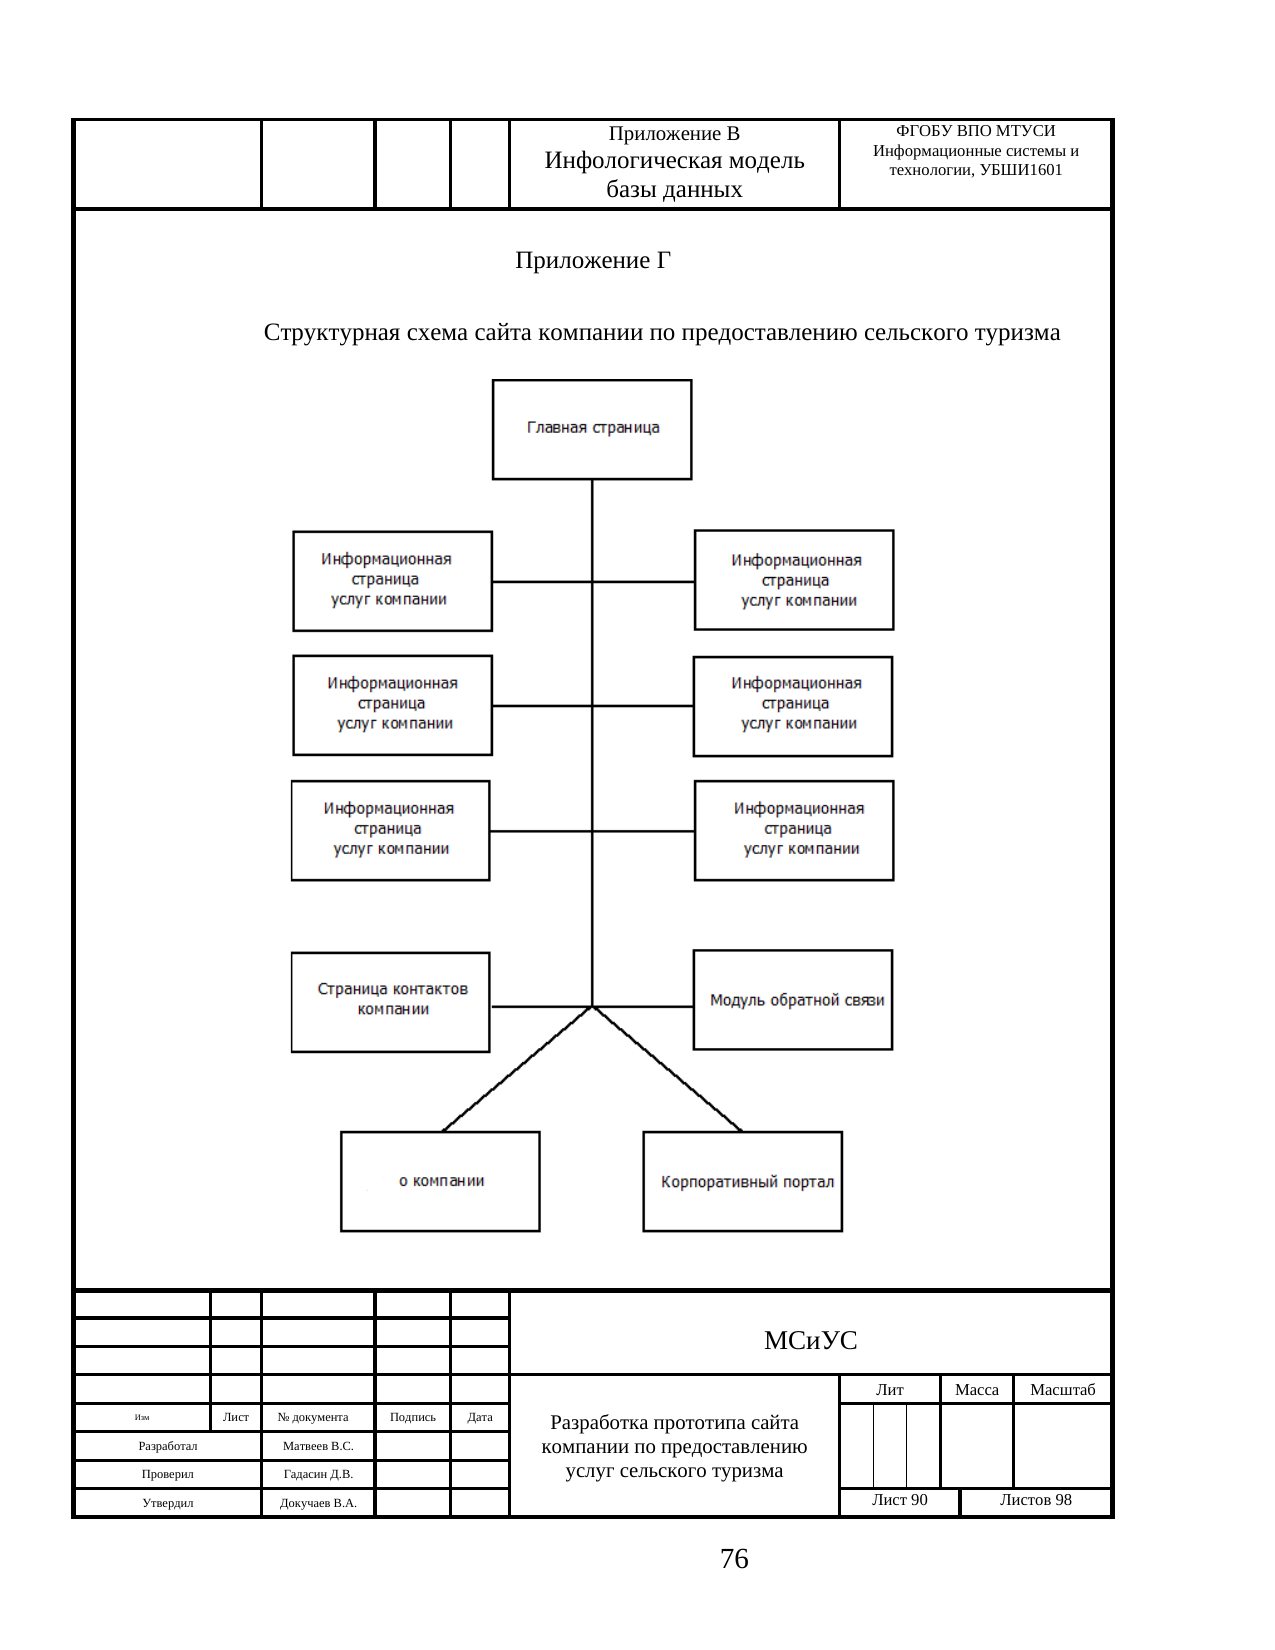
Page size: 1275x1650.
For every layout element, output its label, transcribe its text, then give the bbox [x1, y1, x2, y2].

table_cell [874, 1405, 906, 1430]
table_cell [377, 121, 449, 206]
table_cell [76, 1293, 209, 1316]
table_cell Лист 90 [841, 1490, 958, 1515]
table_cell [942, 1430, 1012, 1487]
table_cell [76, 1320, 209, 1345]
table_cell [212, 1293, 260, 1316]
table_cell Листов 98 [962, 1490, 1110, 1515]
table_cell [377, 1376, 449, 1402]
table_cell [841, 1430, 873, 1487]
table_cell Докучаев В.А. [263, 1490, 373, 1515]
table_cell [263, 1348, 373, 1373]
table_cell Лит [841, 1376, 939, 1402]
table_cell [452, 1376, 508, 1402]
table_cell Масса [942, 1376, 1012, 1402]
table_cell [76, 121, 260, 206]
table_cell Разработал [76, 1433, 260, 1458]
table_cell Проверил [76, 1462, 260, 1487]
table_cell [841, 1405, 873, 1430]
table_cell [377, 1348, 449, 1373]
table_cell [452, 1462, 508, 1487]
table_cell Подпись [377, 1405, 449, 1430]
table_cell Масштаб [1015, 1376, 1110, 1402]
table_cell [263, 1320, 373, 1345]
table_cell [212, 1348, 260, 1373]
table_cell Матвеев В.С. [263, 1433, 373, 1458]
table_cell [452, 121, 508, 206]
table_cell [212, 1320, 260, 1345]
table_cell [263, 1376, 373, 1402]
table_cell [452, 1320, 508, 1345]
table_cell Изм [76, 1405, 209, 1430]
picture [290, 379, 896, 1235]
table_cell [942, 1405, 1012, 1430]
table_cell Разработка прототипа сайта компании по предоставлению услуг сельского туризма [511, 1376, 838, 1515]
table_cell МСиУС [511, 1293, 1110, 1373]
table_cell [1015, 1405, 1110, 1430]
table_cell ФГОБУ ВПО МТУСИ Информационные системы и технологии, УБШИ1601 [841, 121, 1110, 206]
table_cell [263, 1293, 373, 1316]
table_cell [377, 1490, 449, 1515]
table_cell № документа [263, 1405, 373, 1430]
table_cell [452, 1433, 508, 1458]
table_cell [907, 1405, 939, 1487]
table_cell Лист [212, 1405, 260, 1430]
table_cell [212, 1376, 260, 1402]
table_cell [76, 1376, 209, 1402]
table_cell [76, 1348, 209, 1373]
table_cell [377, 1293, 449, 1316]
table_cell Утвердил [76, 1490, 260, 1515]
table_cell Приложение Г Структурная схема сайта компании по предоставлению сельского туризма [76, 211, 1110, 1288]
table_cell Гадасин Д.В. [263, 1462, 373, 1487]
table_cell [874, 1430, 906, 1487]
table_cell Приложение В Инфологическая модель базы данных [511, 121, 838, 206]
table_cell [1015, 1430, 1110, 1487]
table_cell [377, 1433, 449, 1458]
table_cell [377, 1320, 449, 1345]
table_cell [452, 1293, 508, 1316]
table_cell [452, 1490, 508, 1515]
table_cell [263, 121, 373, 206]
table_cell [452, 1348, 508, 1373]
table_cell [377, 1462, 449, 1487]
table_cell Дата [452, 1405, 508, 1430]
